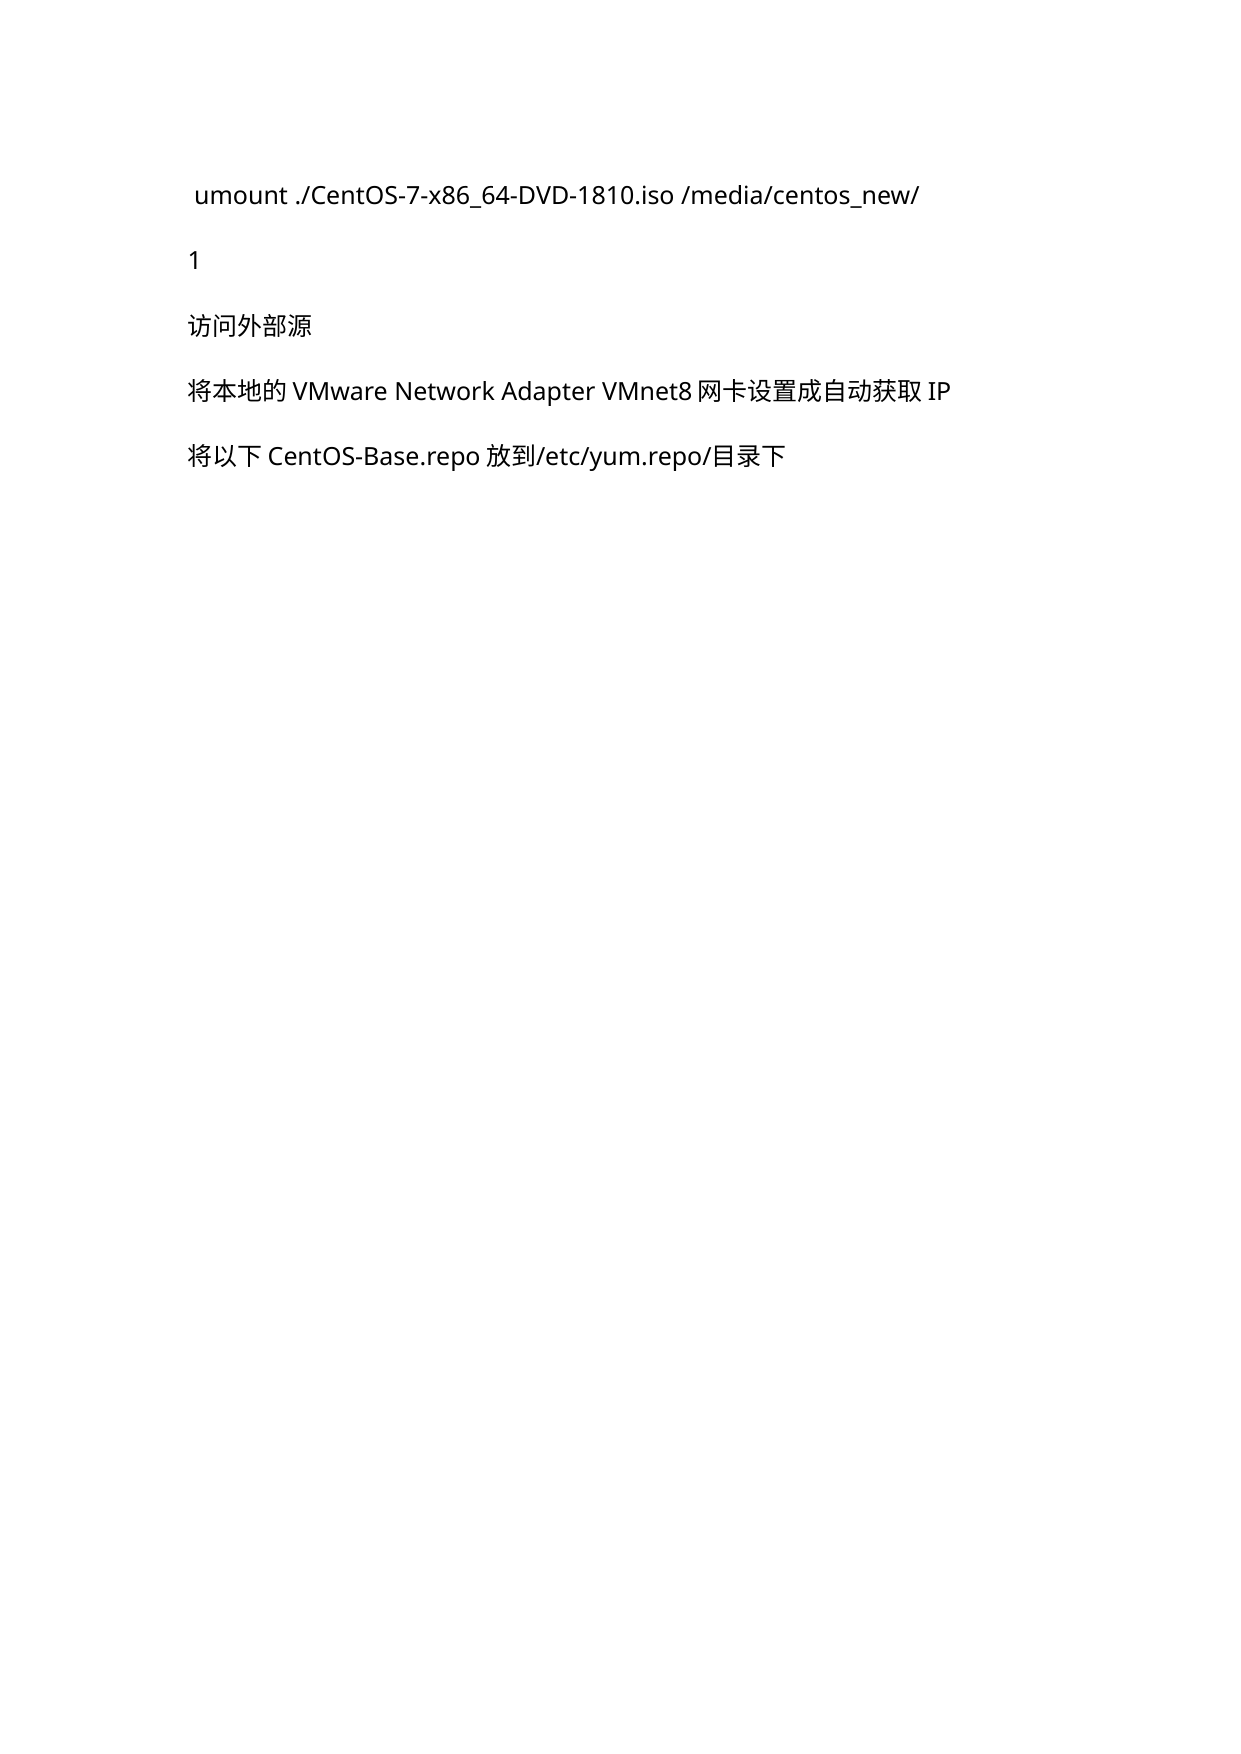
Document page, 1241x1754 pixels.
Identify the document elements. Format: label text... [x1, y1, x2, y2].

list umount ./CentOS-7-x86_64-DVD-1810.iso /media/centos_new/ [187, 162, 1053, 227]
list 将以下CentOS-Base.repo放到/etc/yum.repo/目录下 [187, 422, 1053, 487]
list 1 [187, 227, 1053, 292]
list 访问外部源 [187, 292, 1053, 357]
list 将本地的VMware Network Adapter VMnet8网卡设置成自动获取IP [187, 357, 1053, 422]
